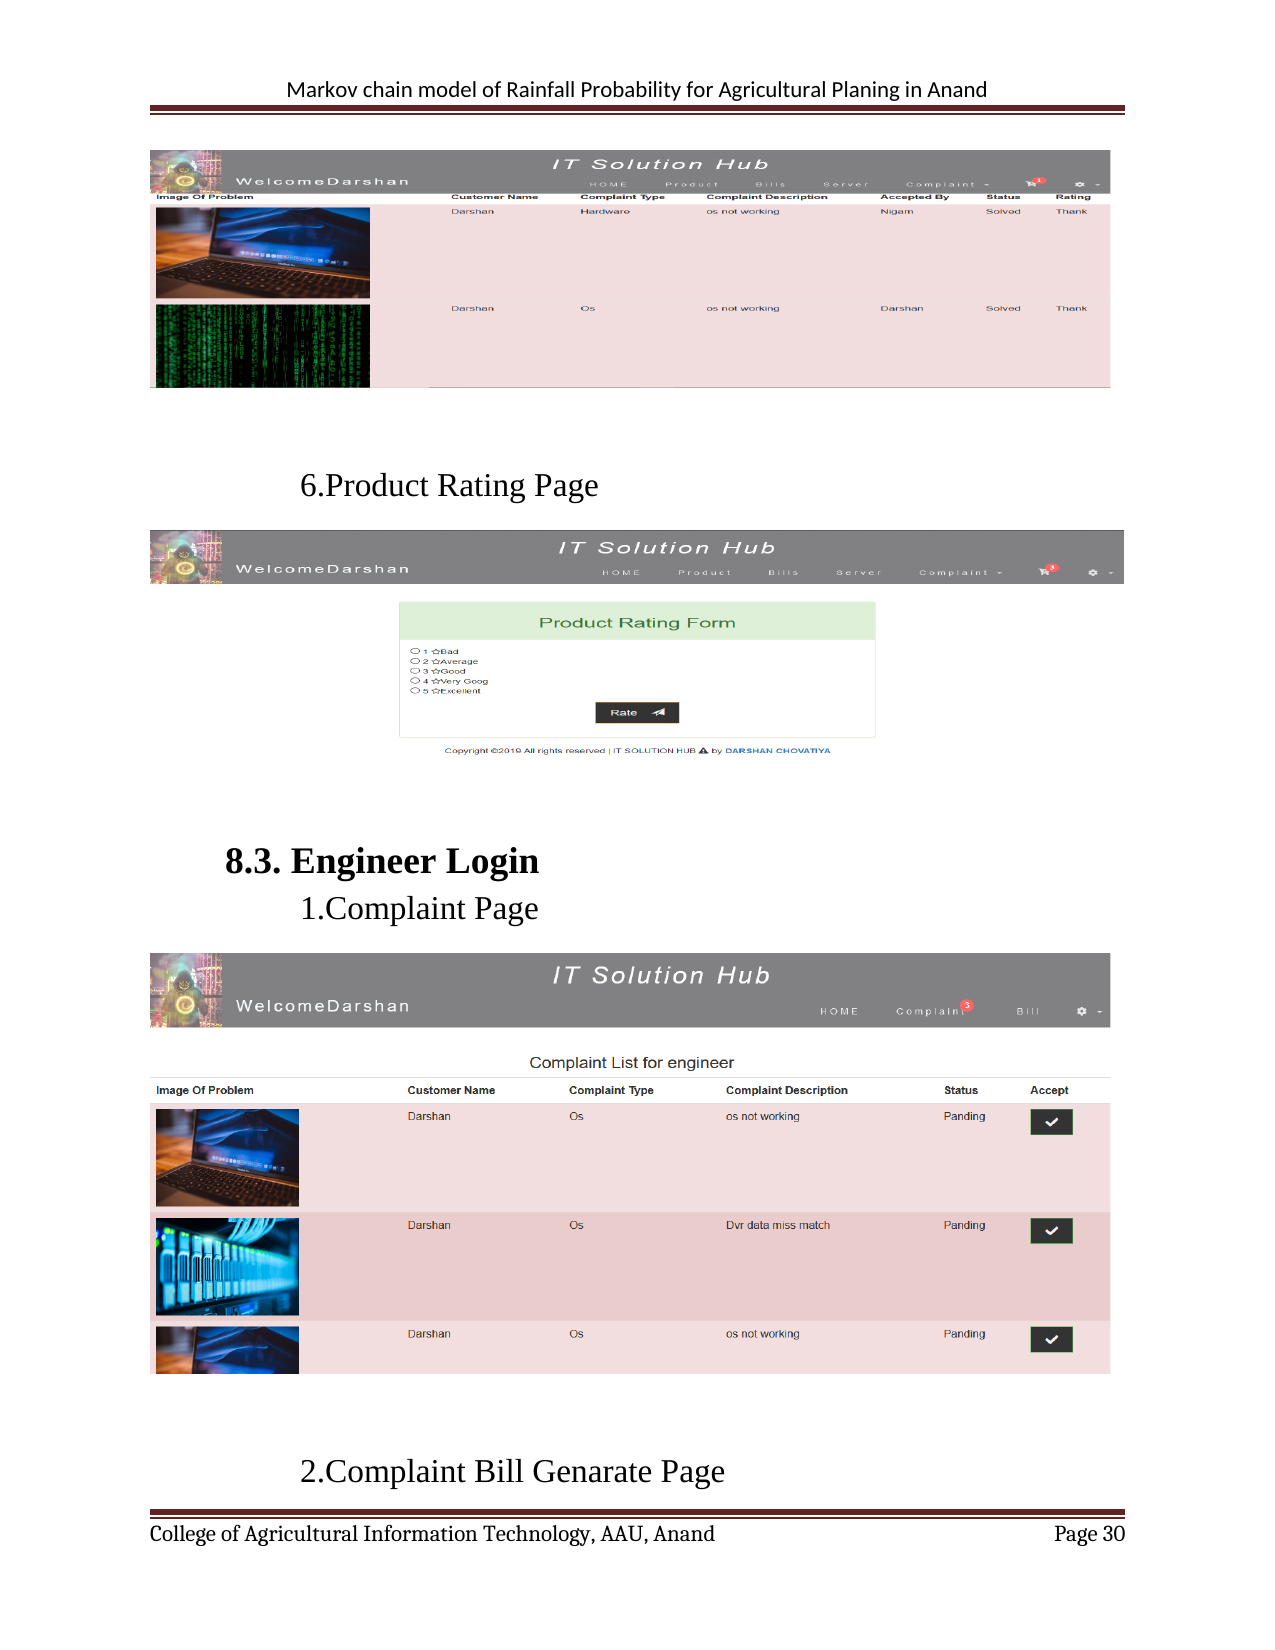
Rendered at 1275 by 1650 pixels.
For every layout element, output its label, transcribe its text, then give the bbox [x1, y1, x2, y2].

picture [150, 530, 1124, 814]
text 1.Complaint Page [225, 888, 1125, 927]
subtitle 8.3. Engineer Login [150, 839, 1125, 882]
picture [150, 953, 1111, 1374]
text 6.Product Rating Page [225, 466, 1125, 504]
text 2.Complaint Bill Genarate Page [225, 1451, 1125, 1490]
picture [150, 150, 1111, 388]
